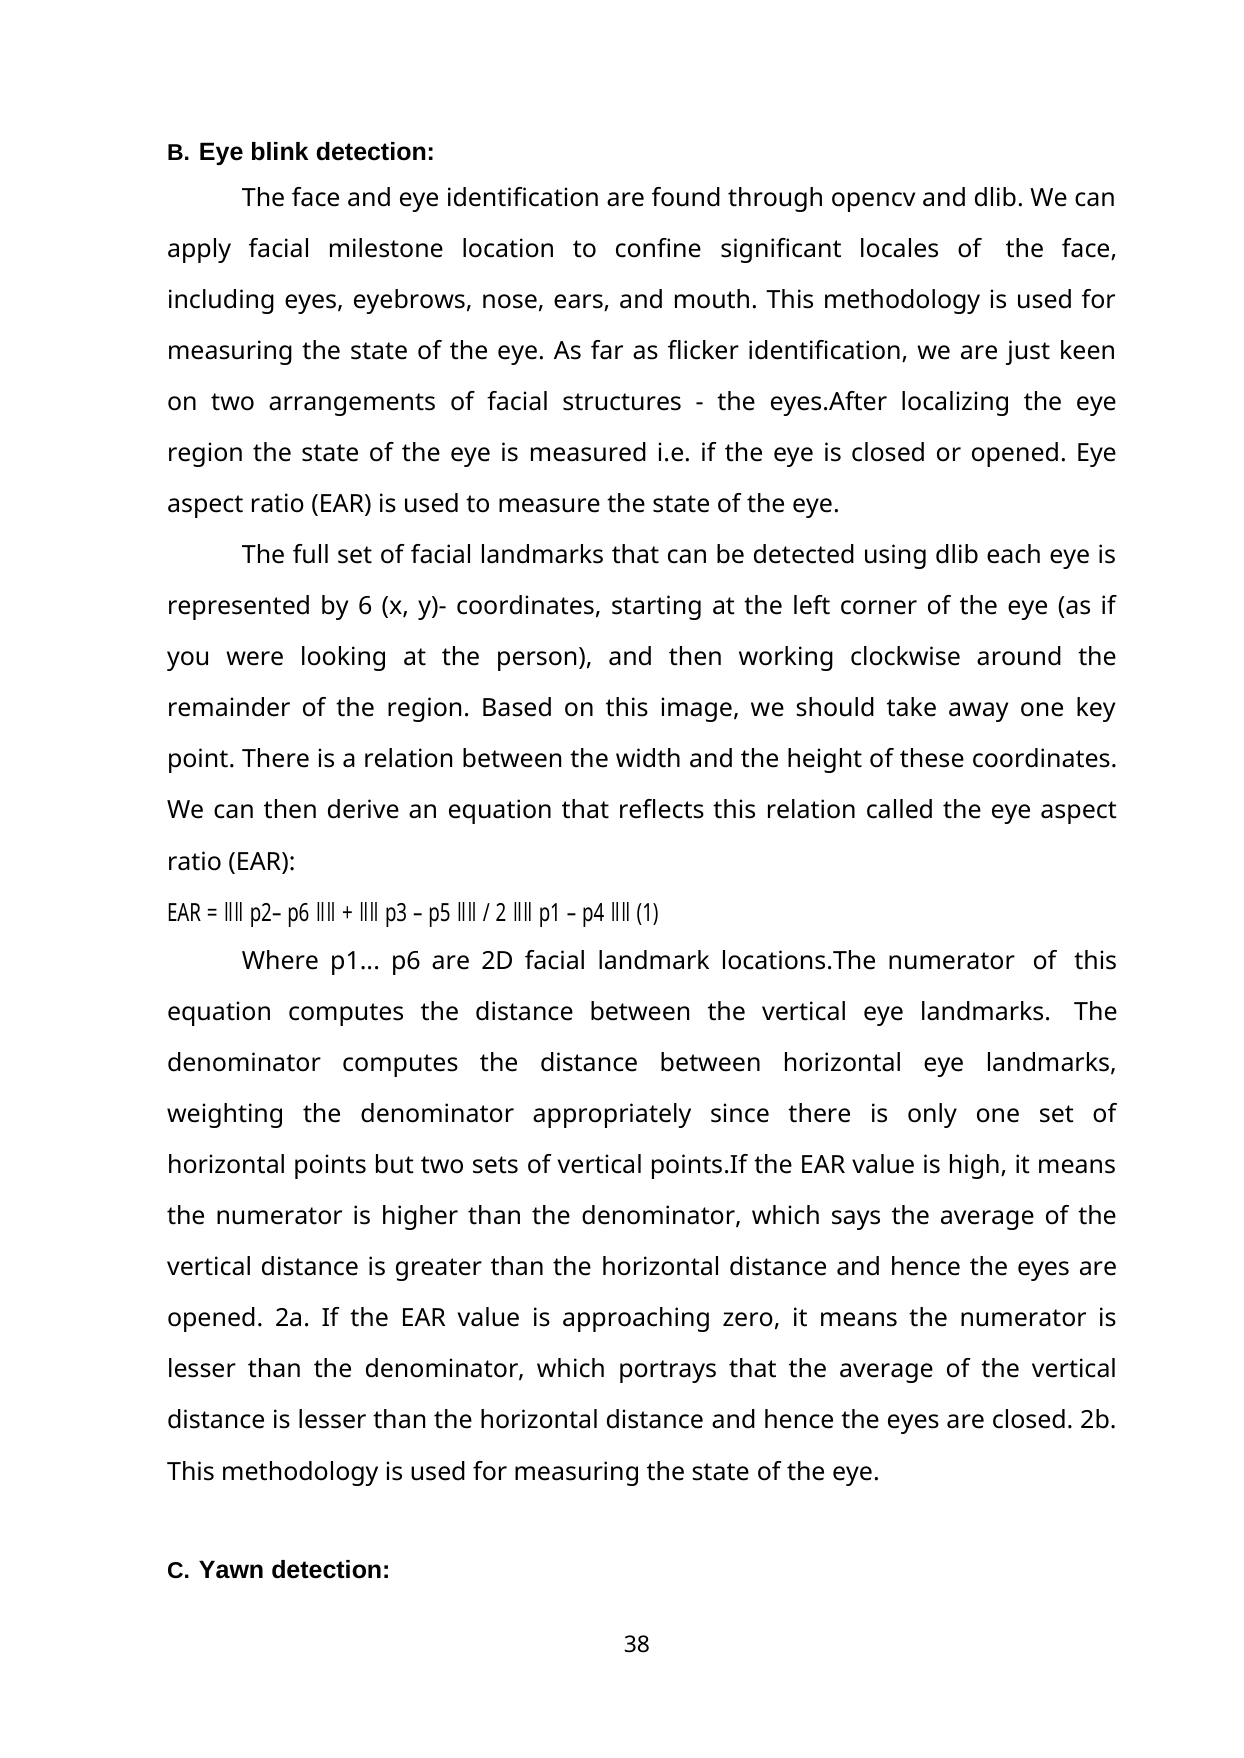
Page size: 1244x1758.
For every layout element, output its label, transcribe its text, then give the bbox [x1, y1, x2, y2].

subtitle Yawn detection: [167, 1555, 1181, 1584]
text The full set of facial landmarks that can be detected using dlib each eye is represented by 6 (x, y)- coordinates, starting at the left corner of the eye (as if you were looking at the person), and then working clockwise around the remainder of the region. Based on this image, we should take away one key point. There is a relation between the width and the height of these coordinates. We can then derive an equation that reflects this relation called the eye aspect ratio (EAR): [167, 537, 1117, 877]
subtitle Eye blink detection: [167, 137, 1181, 165]
text Where p1... p6 are 2D facial landmark locations.The numerator of this equation computes the distance between the vertical eye landmarks. The denominator computes the distance between horizontal eye landmarks, weighting the denominator appropriately since there is only one set of horizontal points but two sets of vertical points.If the EAR value is high, it means the numerator is higher than the denominator, which says the average of the vertical distance is greater than the horizontal distance and hence the eyes are opened. 2a. If the EAR value is approaching zero, it means the numerator is lesser than the denominator, which portrays that the average of the vertical distance is lesser than the horizontal distance and hence the eyes are closed. 2b. This methodology is used for measuring the state of the eye. [167, 943, 1117, 1487]
text EAR = ǁǁ p2– p6 ǁǁ + ǁǁ p3 – p5 ǁǁ / 2 ǁǁ p1 – p4 ǁǁ (1) [167, 894, 1181, 928]
text The face and eye identification are found through opencv and dlib. We can apply facial milestone location to confine significant locales of the face, including eyes, eyebrows, nose, ears, and mouth. This methodology is used for measuring the state of the eye. As far as flicker identification, we are just keen on two arrangements of facial structures - the eyes.After localizing the eye region the state of the eye is measured i.e. if the eye is closed or opened. Eye aspect ratio (EAR) is used to measure the state of the eye. [167, 179, 1117, 520]
